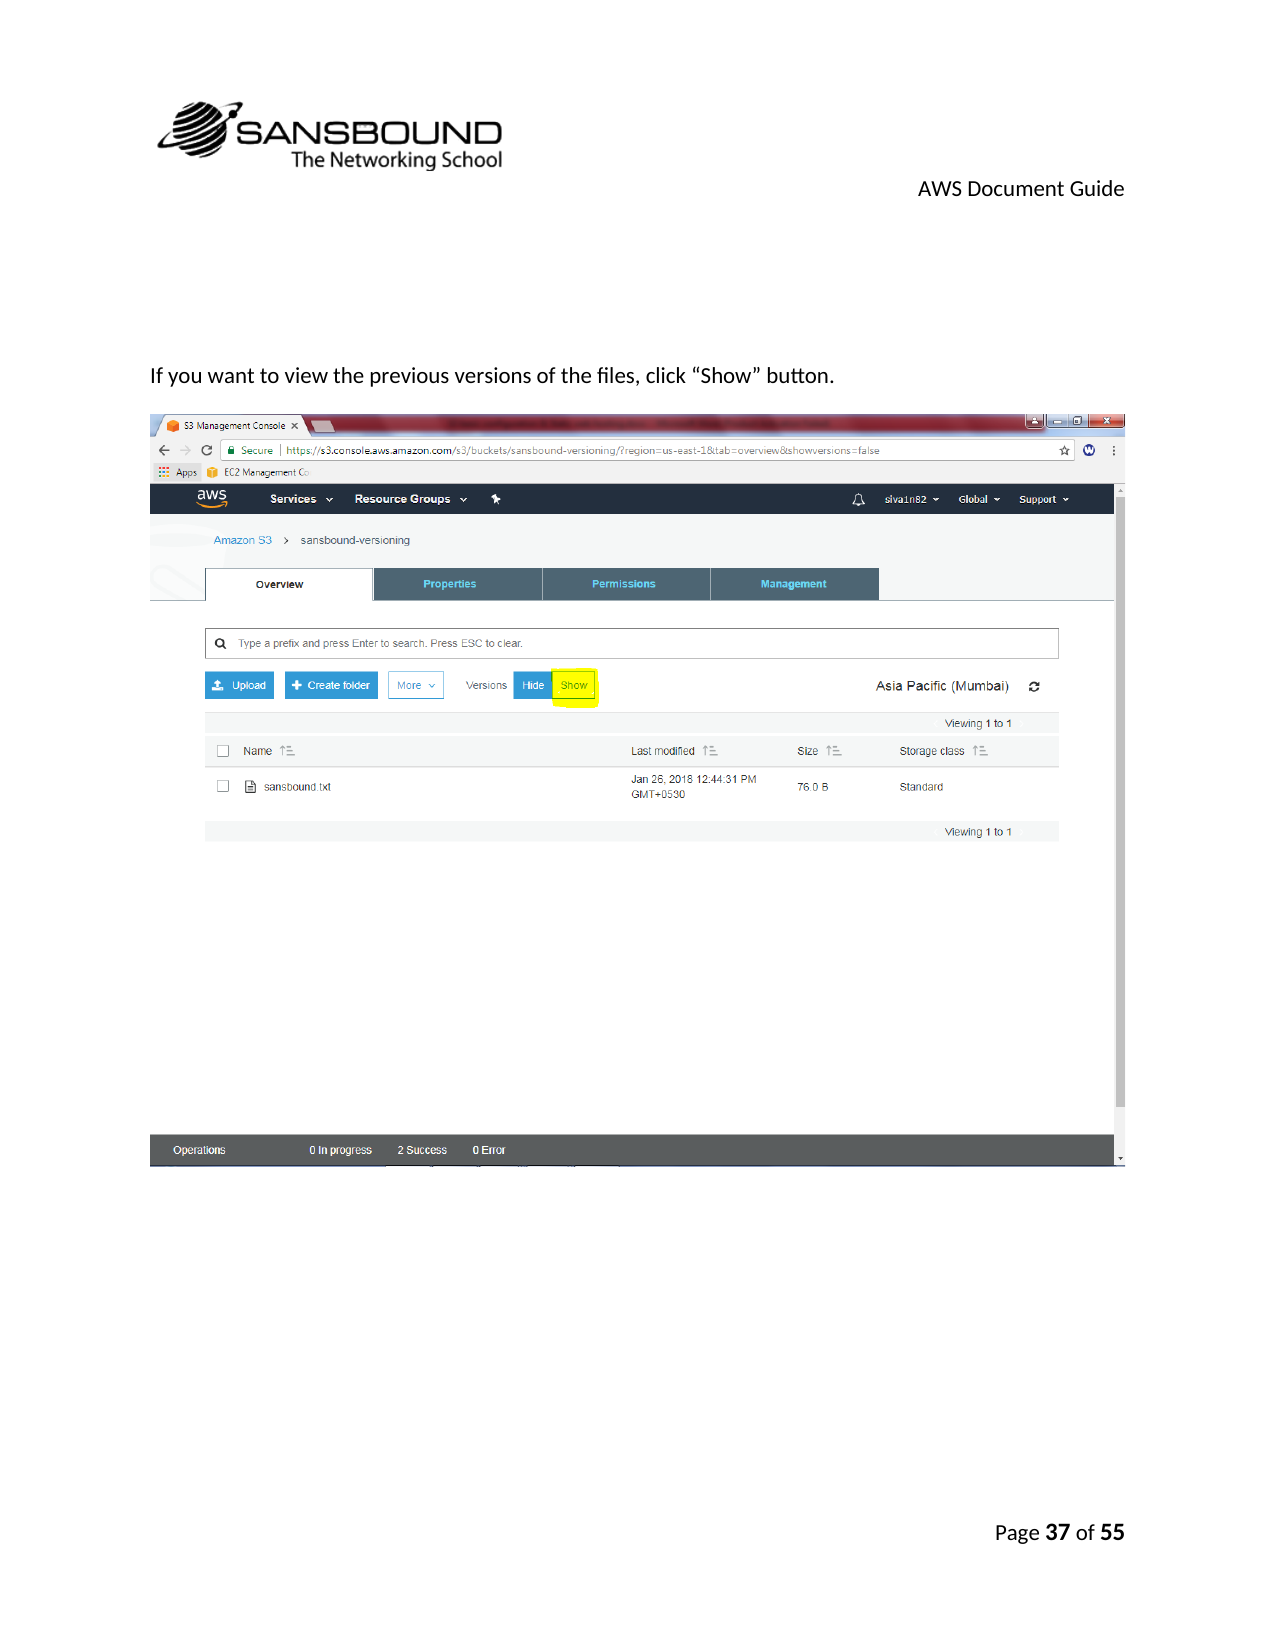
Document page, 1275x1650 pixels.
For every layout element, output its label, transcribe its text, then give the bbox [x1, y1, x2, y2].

text If you want to view the previous versions of the files, click “Show” button. [150, 361, 1125, 389]
picture [150, 75, 514, 197]
picture [150, 414, 1125, 1167]
